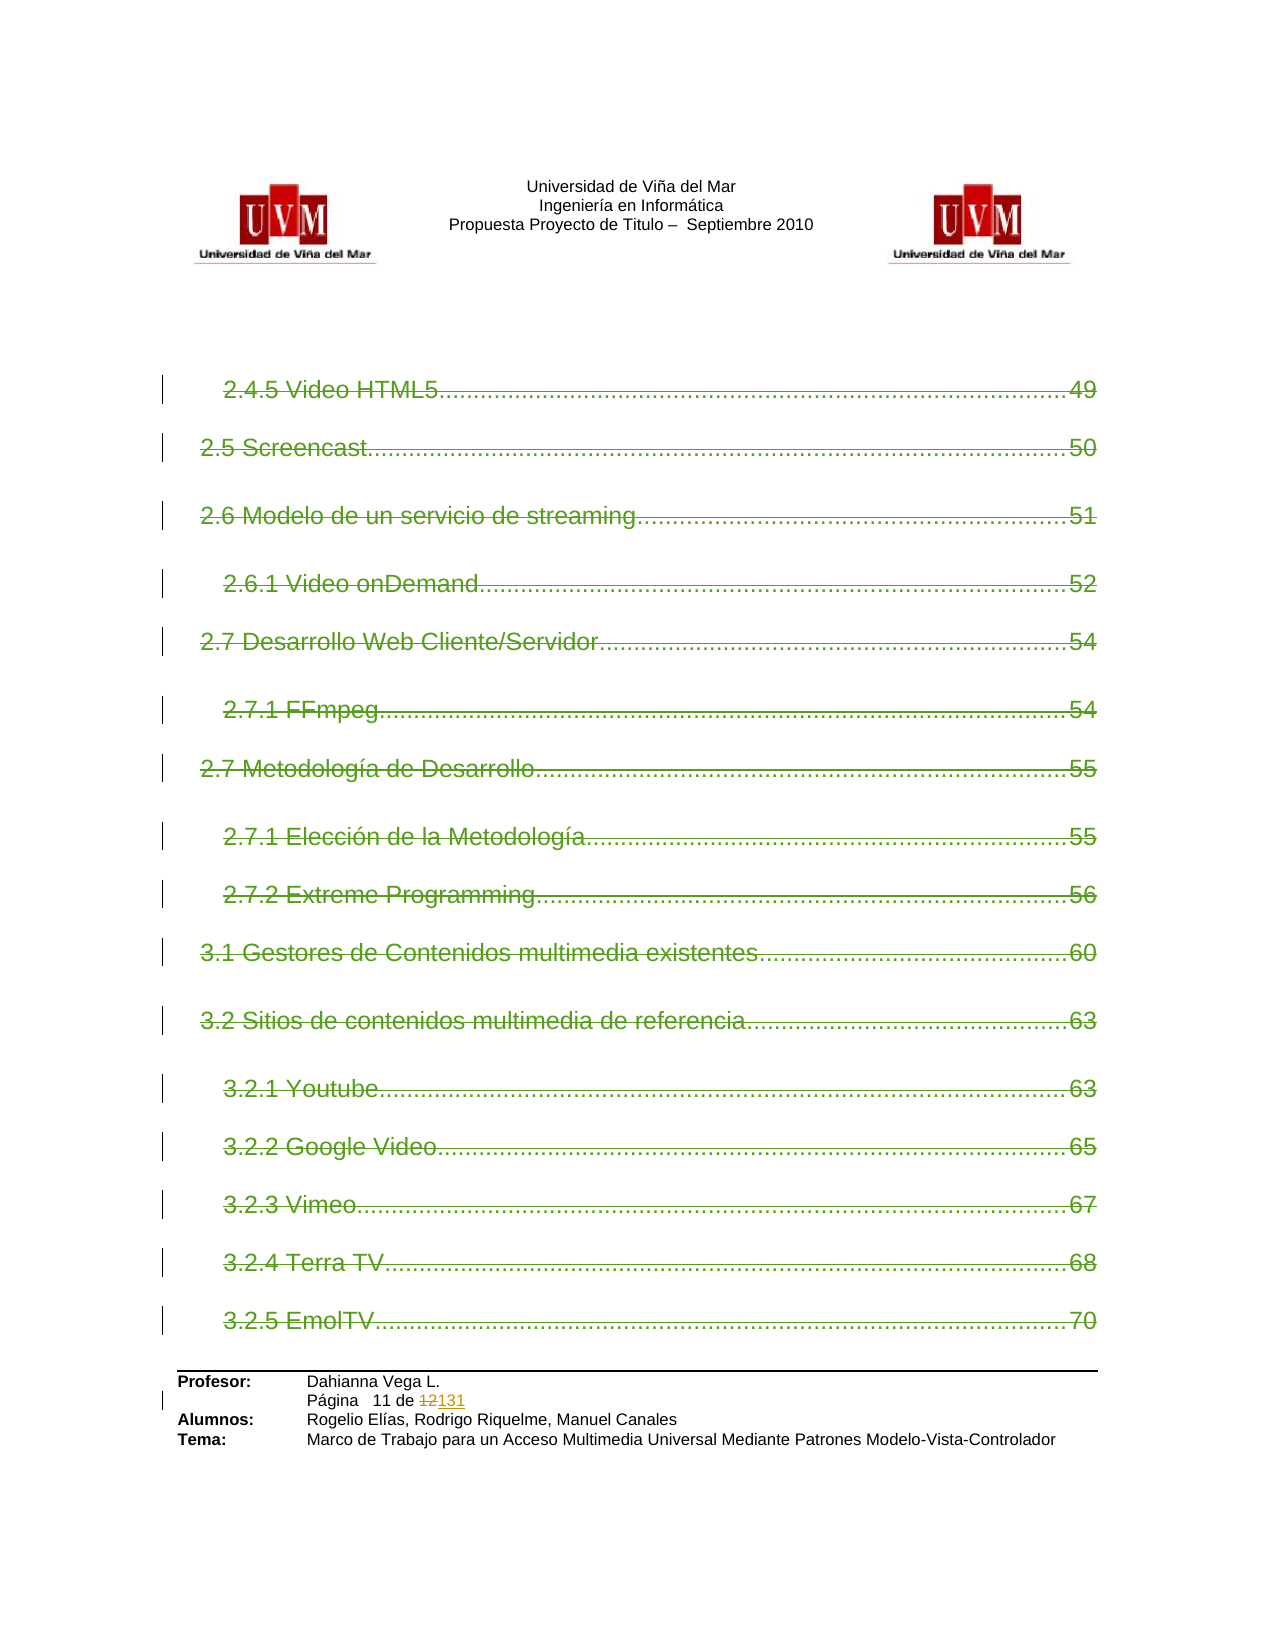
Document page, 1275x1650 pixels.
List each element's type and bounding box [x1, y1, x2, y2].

picture [871, 176, 1084, 267]
picture [177, 176, 390, 267]
